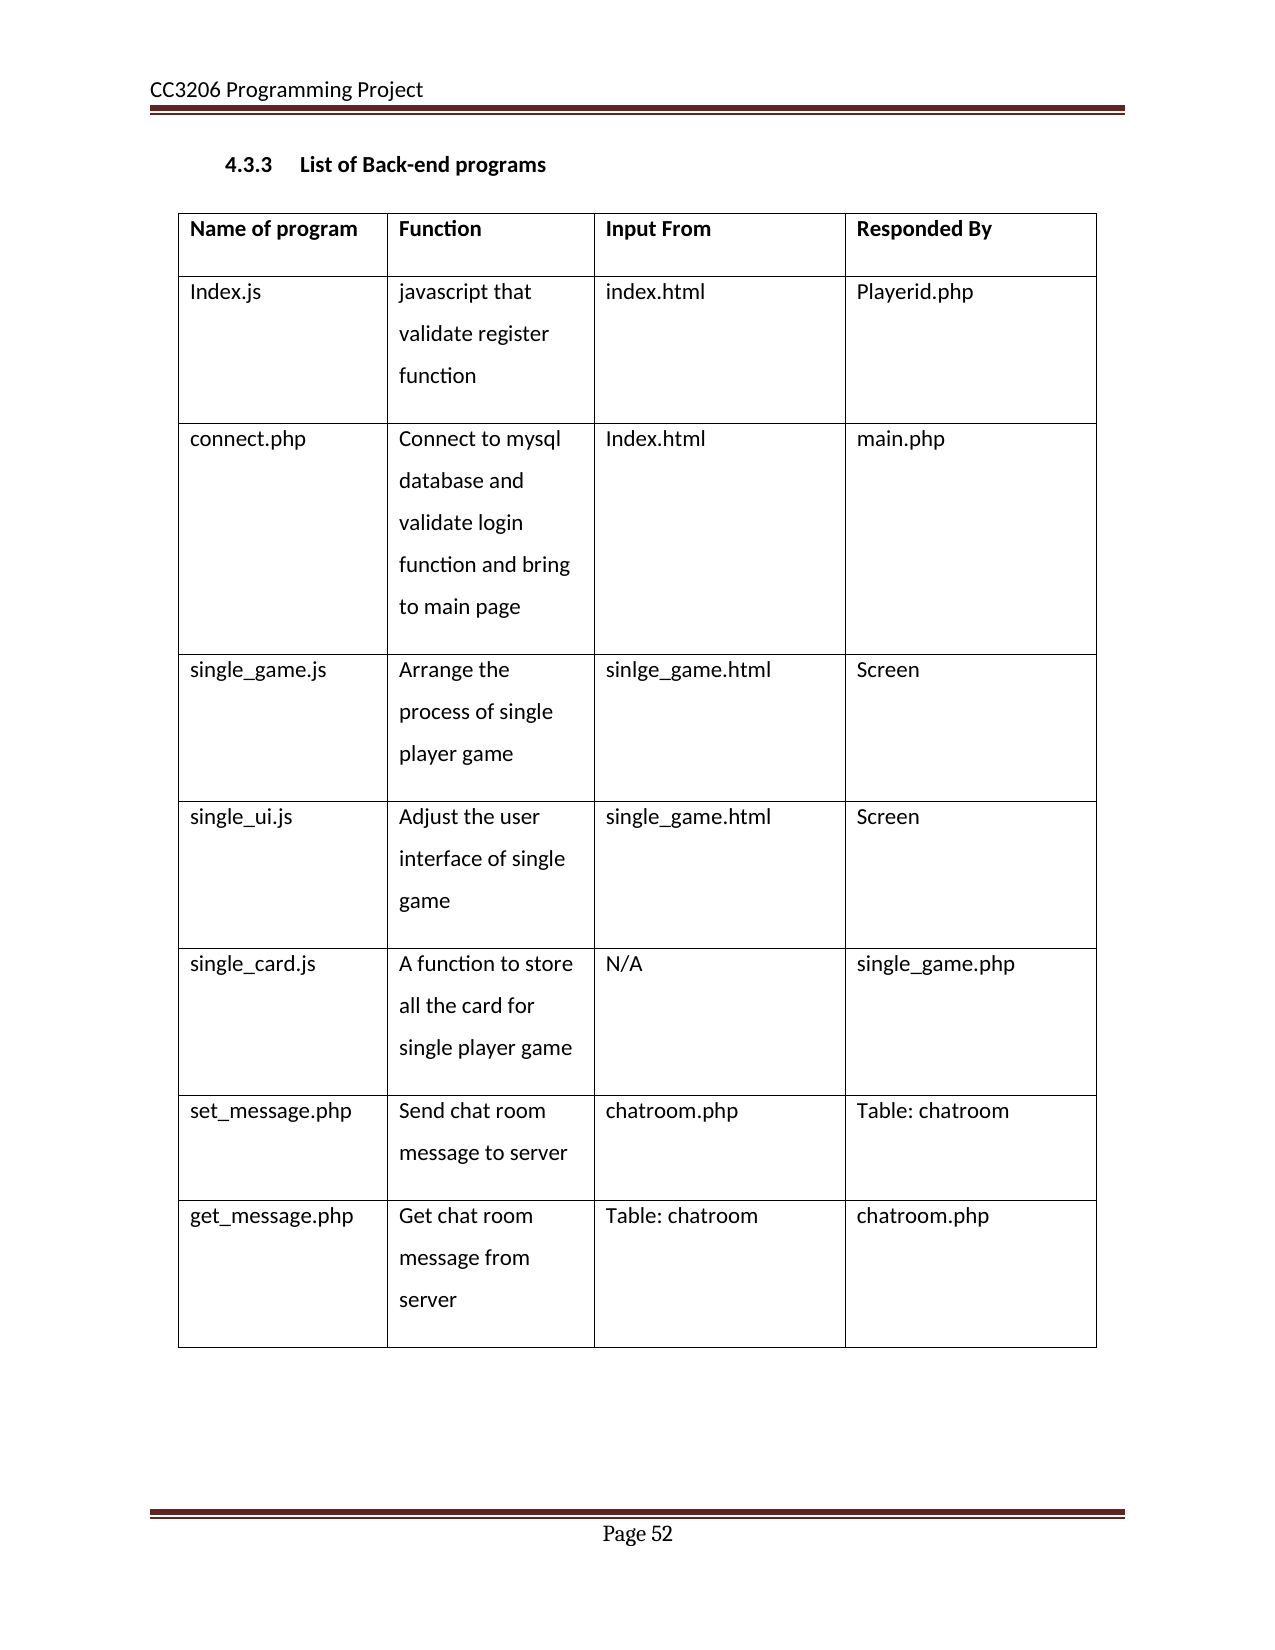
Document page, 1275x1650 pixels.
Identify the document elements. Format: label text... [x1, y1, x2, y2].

table_cell connect.php [179, 424, 387, 654]
table_cell Arrange the process of single player game [388, 655, 594, 801]
table_cell chatroom.php [595, 1096, 845, 1200]
table_header Function [388, 214, 594, 276]
table_cell Index.js [179, 277, 387, 423]
table_cell single_game.html [595, 802, 845, 948]
table_cell Playerid.php [846, 277, 1096, 423]
table_cell single_card.js [179, 949, 387, 1095]
table_cell N/A [595, 949, 845, 1095]
table_cell A function to store all the card for single player game [388, 949, 594, 1095]
table_cell single_game.js [179, 655, 387, 801]
table_cell Connect to mysql database and validate login function and bring to main page [388, 424, 594, 654]
table_cell javascript that validate register function [388, 277, 594, 423]
table_header Input From [595, 214, 845, 276]
table_cell Adjust the user interface of single game [388, 802, 594, 948]
table_cell set_message.php [179, 1096, 387, 1200]
table_cell Get chat room message from server [388, 1201, 594, 1347]
table_header Responded By [846, 214, 1096, 276]
table_cell single_ui.js [179, 802, 387, 948]
table_cell main.php [846, 424, 1096, 654]
table_cell Screen [846, 802, 1096, 948]
table_cell chatroom.php [846, 1201, 1096, 1347]
text 4.3.3 List of Back-end programs [150, 150, 1125, 178]
table_cell Send chat room message to server [388, 1096, 594, 1200]
table_cell Index.html [595, 424, 845, 654]
table_cell Table: chatroom [595, 1201, 845, 1347]
table_header Name of program [179, 214, 387, 276]
table_cell Table: chatroom [846, 1096, 1096, 1200]
table_cell index.html [595, 277, 845, 423]
table_cell sinlge_game.html [595, 655, 845, 801]
table_cell get_message.php [179, 1201, 387, 1347]
table_cell Screen [846, 655, 1096, 801]
table_cell single_game.php [846, 949, 1096, 1095]
